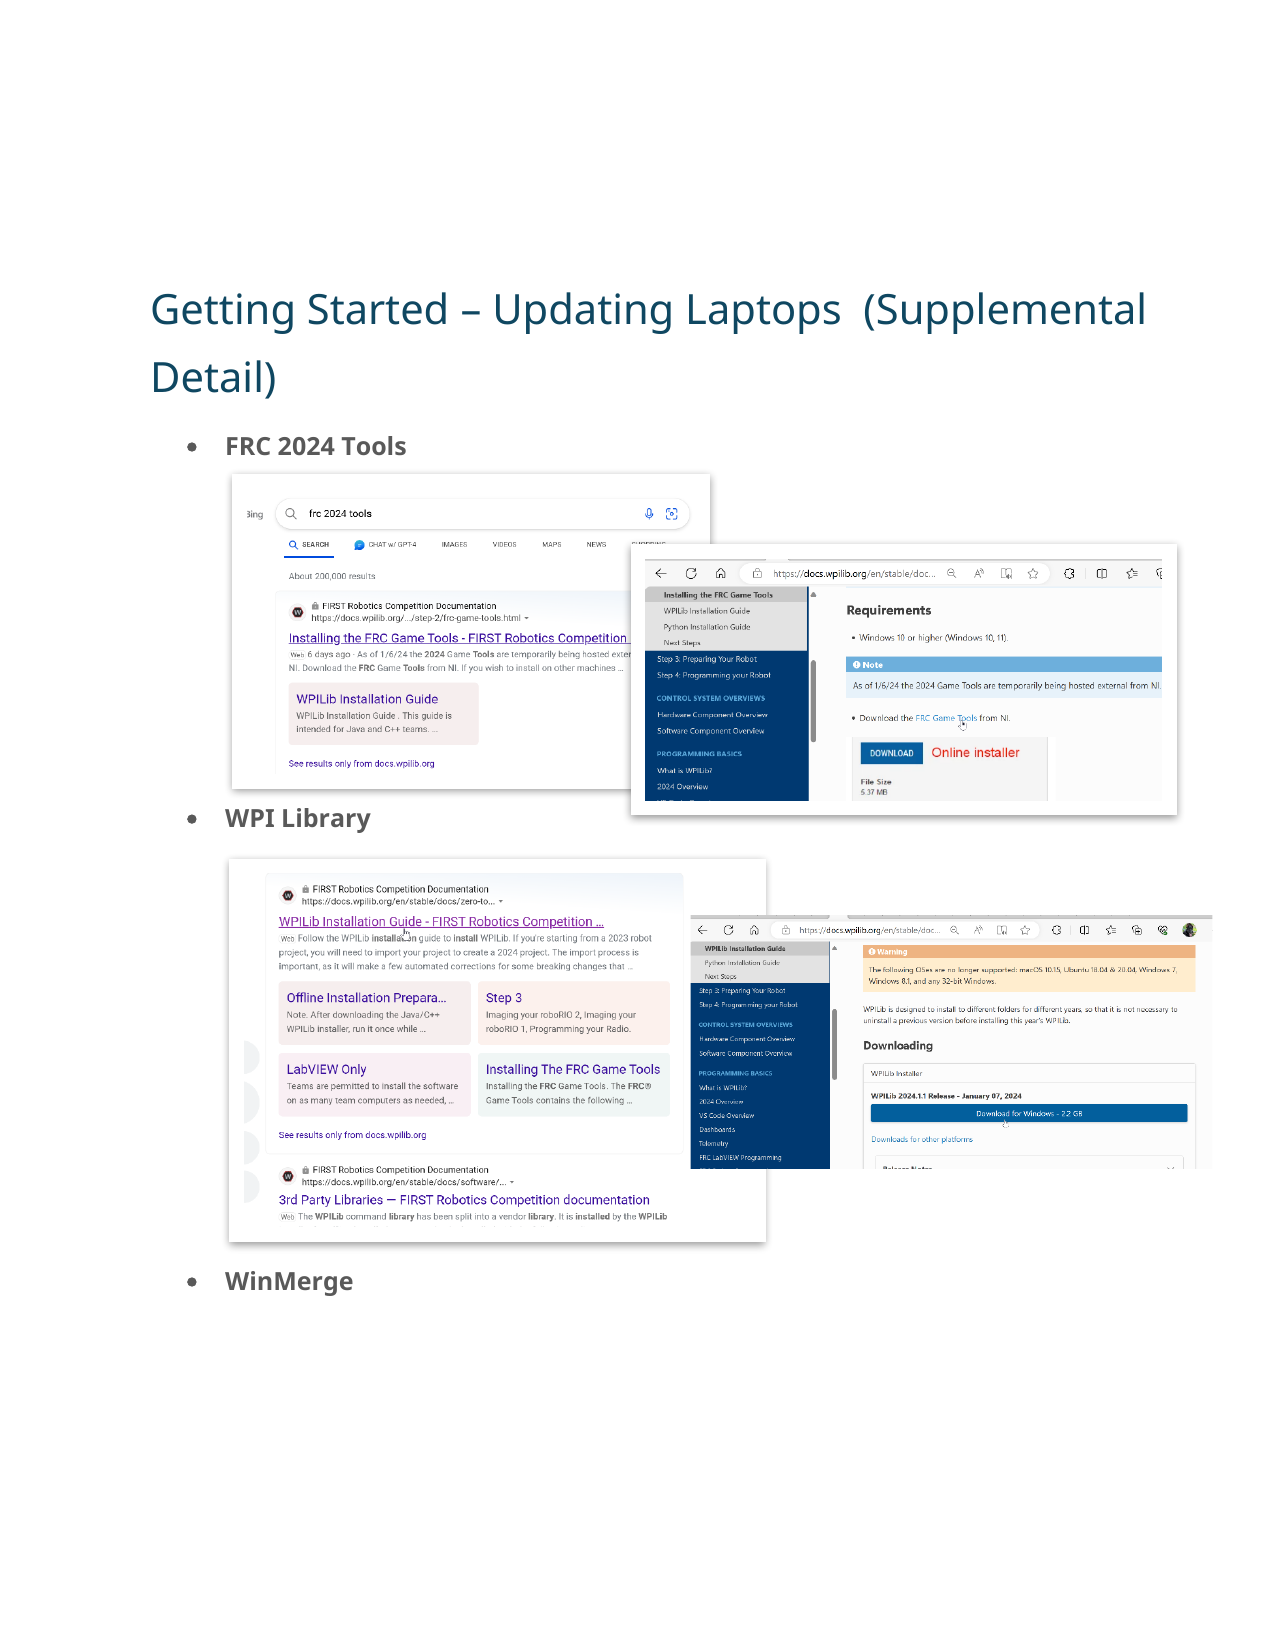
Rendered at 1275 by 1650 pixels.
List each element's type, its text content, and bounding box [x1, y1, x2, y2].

list FRC 2024 Tools [187, 429, 1200, 463]
list WinMerge [187, 1264, 1200, 1298]
picture [247, 489, 695, 774]
list WPI Library [187, 801, 1200, 835]
picture [645, 559, 1162, 801]
picture [244, 873, 1213, 1227]
subtitle – Updating Laptops (Supplemental Detail) [150, 280, 1200, 405]
